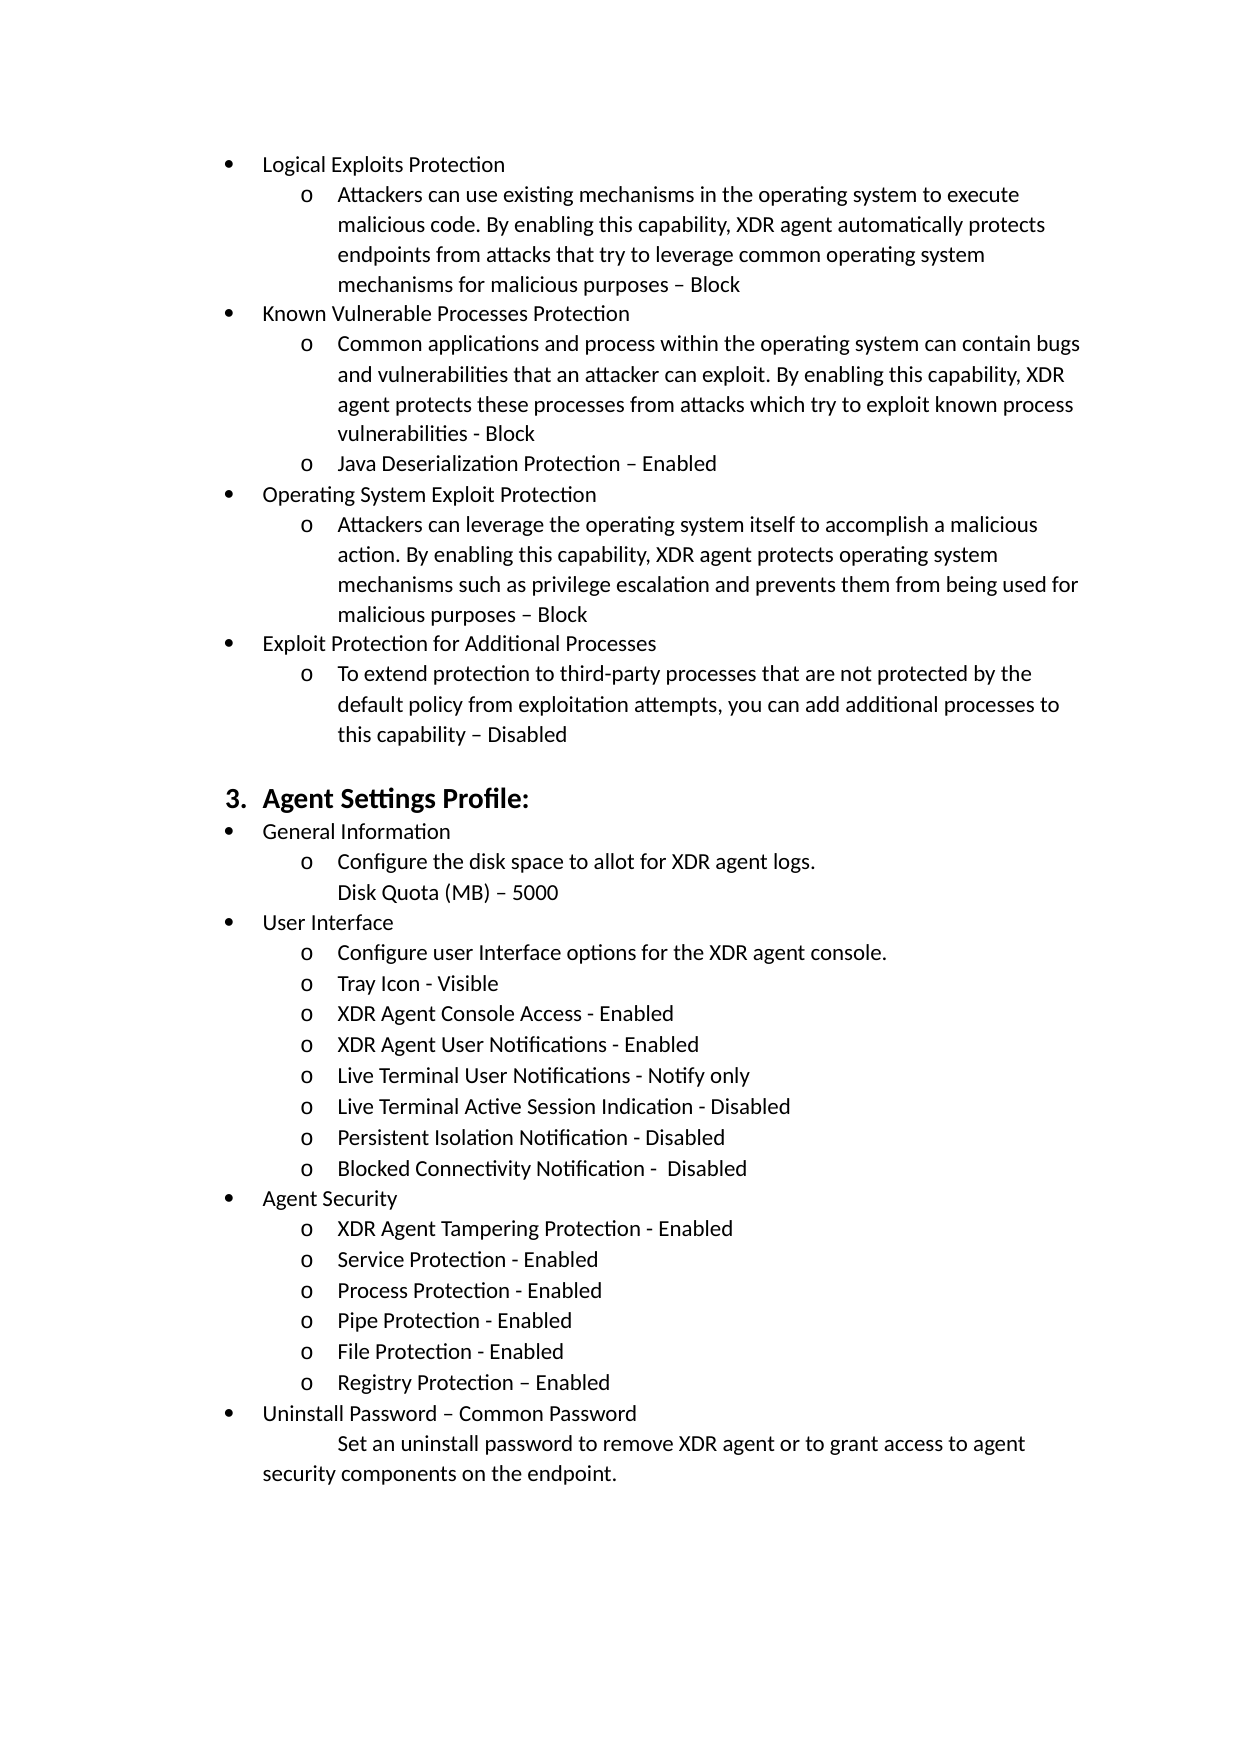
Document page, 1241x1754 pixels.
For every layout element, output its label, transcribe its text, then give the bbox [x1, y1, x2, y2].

list Live Terminal User Notifications - Notify only [300, 1061, 1090, 1090]
list Persistent Isolation Notification - Disabled [300, 1123, 1090, 1152]
list Attackers can use existing mechanisms in the operating system to execute malicious code. By enabling this capability, XDR agent automatically protects endpoints from attacks that try to leverage common operating system mechanisms for malicious purposes – Block [300, 180, 1090, 298]
list XDR Agent Tampering Protection - Enabled [300, 1214, 1090, 1243]
list File Protection - Enabled [300, 1337, 1090, 1367]
list Process Protection - Enabled [300, 1276, 1090, 1305]
list Configure the disk space to allot for XDR agent logs. [300, 847, 1090, 876]
list Java Deserialization Protection – Enabled [300, 449, 1090, 478]
list Attackers can leverage the operating system itself to accomplish a malicious action. By enabling this capability, XDR agent protects operating system mechanisms such as privilege escalation and prevents them from being used for malicious purposes – Block [300, 510, 1090, 628]
list XDR Agent User Notifications - Enabled [300, 1030, 1090, 1059]
list Known Vulnerable Processes Protection [225, 299, 1090, 328]
list XDR Agent Console Access - Enabled [300, 999, 1090, 1029]
list Common applications and process within the operating system can contain bugs and vulnerabilities that an attacker can exploit. By enabling this capability, XDR agent protects these processes from attacks which try to exploit known process vulnerabilities - Block [300, 329, 1090, 447]
list Pipe Protection - Enabled [300, 1307, 1090, 1336]
list User Interface [225, 908, 1090, 936]
list Tray Icon - Visible [300, 969, 1090, 998]
list Blocked Connectivity Notification - Disabled [300, 1154, 1090, 1183]
list Exploit Protection for Additional Processes [225, 629, 1090, 658]
list Logical Exploits Protection [225, 150, 1090, 178]
list General Information [225, 817, 1090, 845]
list Disk Quota (MB) – 5000 [337, 878, 1090, 906]
list Registry Protection – Enabled [300, 1368, 1090, 1397]
list Service Protection - Enabled [300, 1245, 1090, 1274]
list Set an uninstall password to remove XDR agent or to grant access to agent security components on the endpoint. [262, 1429, 1090, 1487]
list To extend protection to third-party processes that are not protected by the default policy from exploitation attempts, you can add additional processes to this capability – Disabled [300, 659, 1090, 748]
list Configure user Interface options for the XDR agent console. [300, 938, 1090, 967]
list Agent Security [225, 1184, 1090, 1212]
list Uninstall Password – Common Password [225, 1399, 1090, 1427]
list Operating System Exploit Protection [225, 480, 1090, 508]
list Live Terminal Active Session Indication - Disabled [300, 1092, 1090, 1121]
list Agent Settings Profile: [225, 780, 1090, 815]
